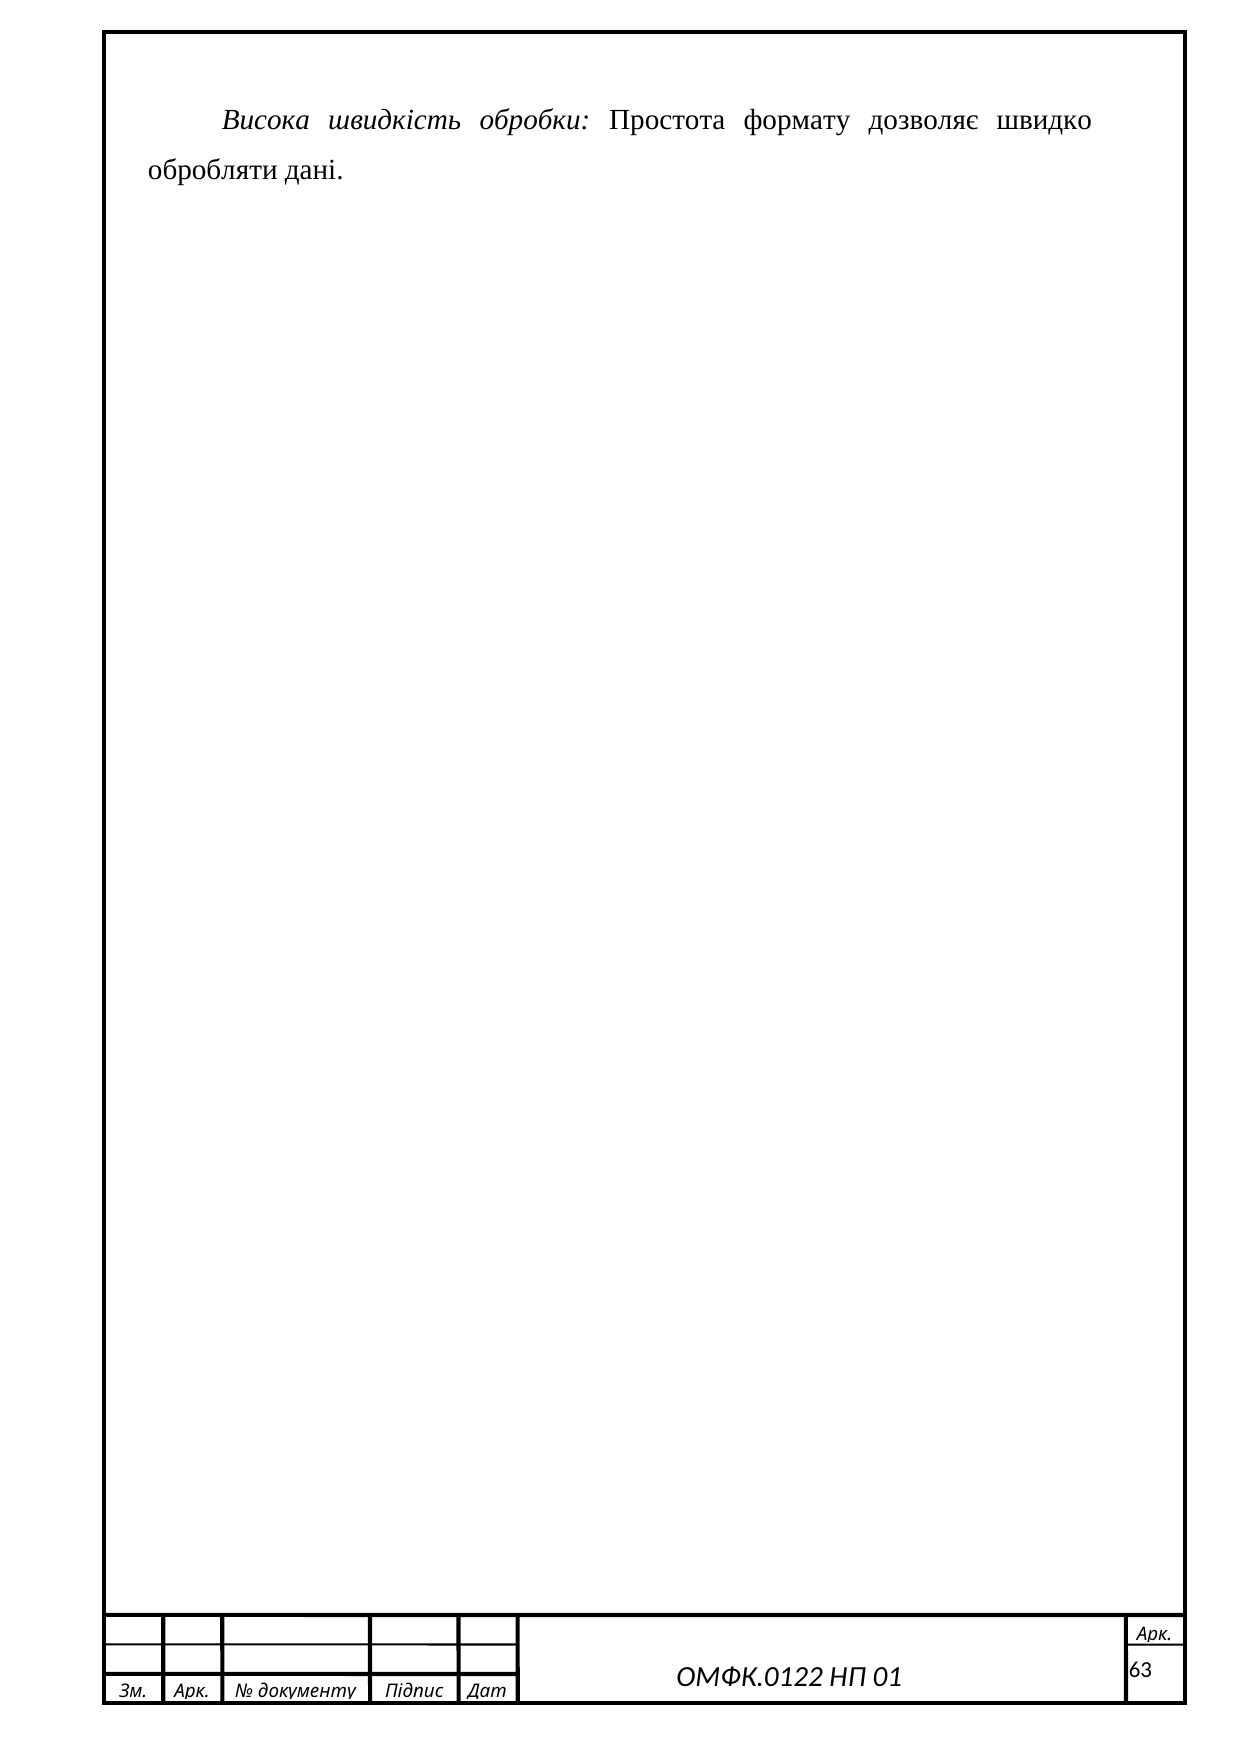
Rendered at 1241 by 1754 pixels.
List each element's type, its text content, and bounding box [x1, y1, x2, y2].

text Висока швидкість обробки: Простота формату дозволяє швидко обробляти дані. [148, 102, 1092, 186]
